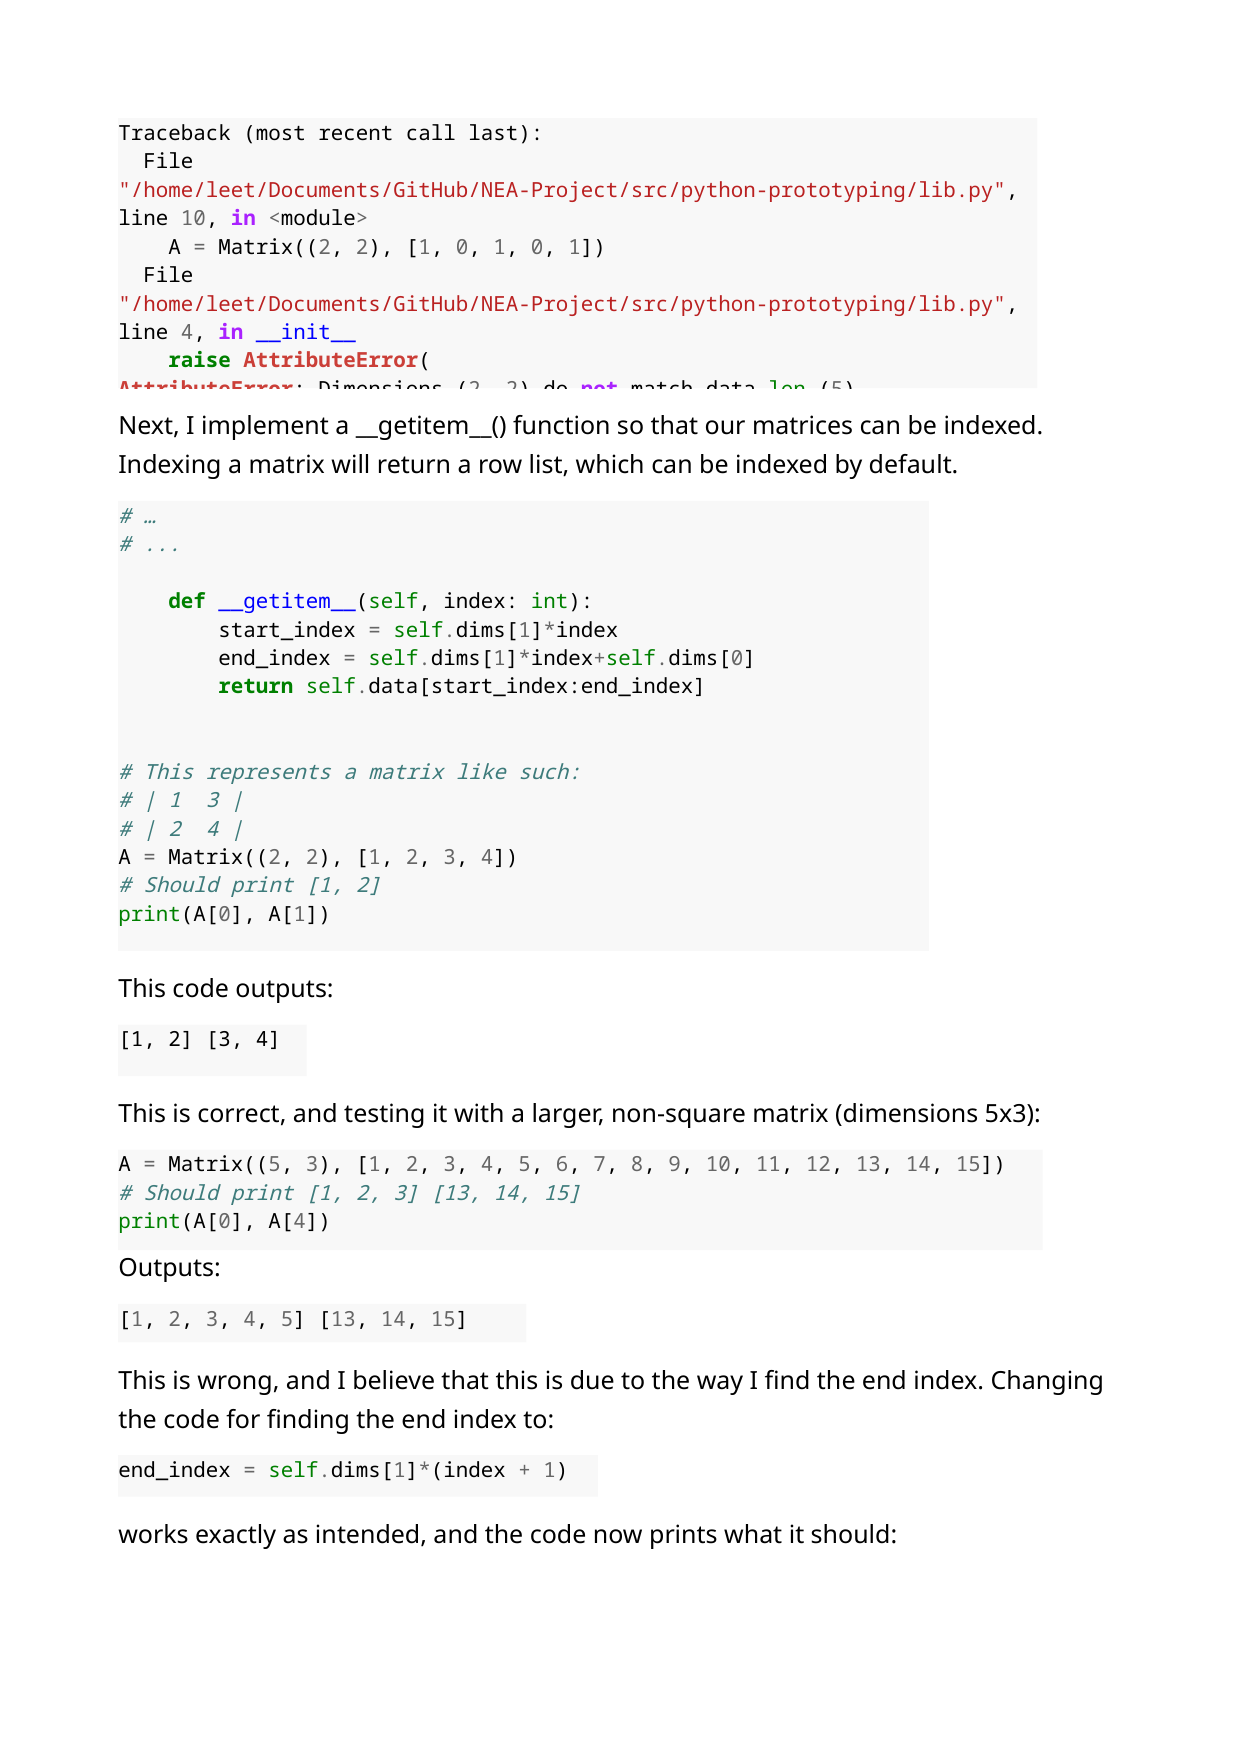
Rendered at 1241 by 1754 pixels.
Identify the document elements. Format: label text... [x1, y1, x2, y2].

text This code outputs: [118, 971, 1122, 1005]
text This is wrong, and I believe that this is due to the way I find the end index. Changing the code for finding the end index to: [118, 1362, 1122, 1436]
text works exactly as intended, and the code now prints what it should: [118, 1517, 1122, 1551]
text Outputs: [118, 1250, 1122, 1284]
text Next, I implement a __getitem__() function so that our matrices can be indexed. Indexing a matrix will return a row list, which can be indexed by default. [118, 408, 1122, 481]
text This is correct, and testing it with a larger, non-square matrix (dimensions 5x3): [118, 1096, 1122, 1130]
